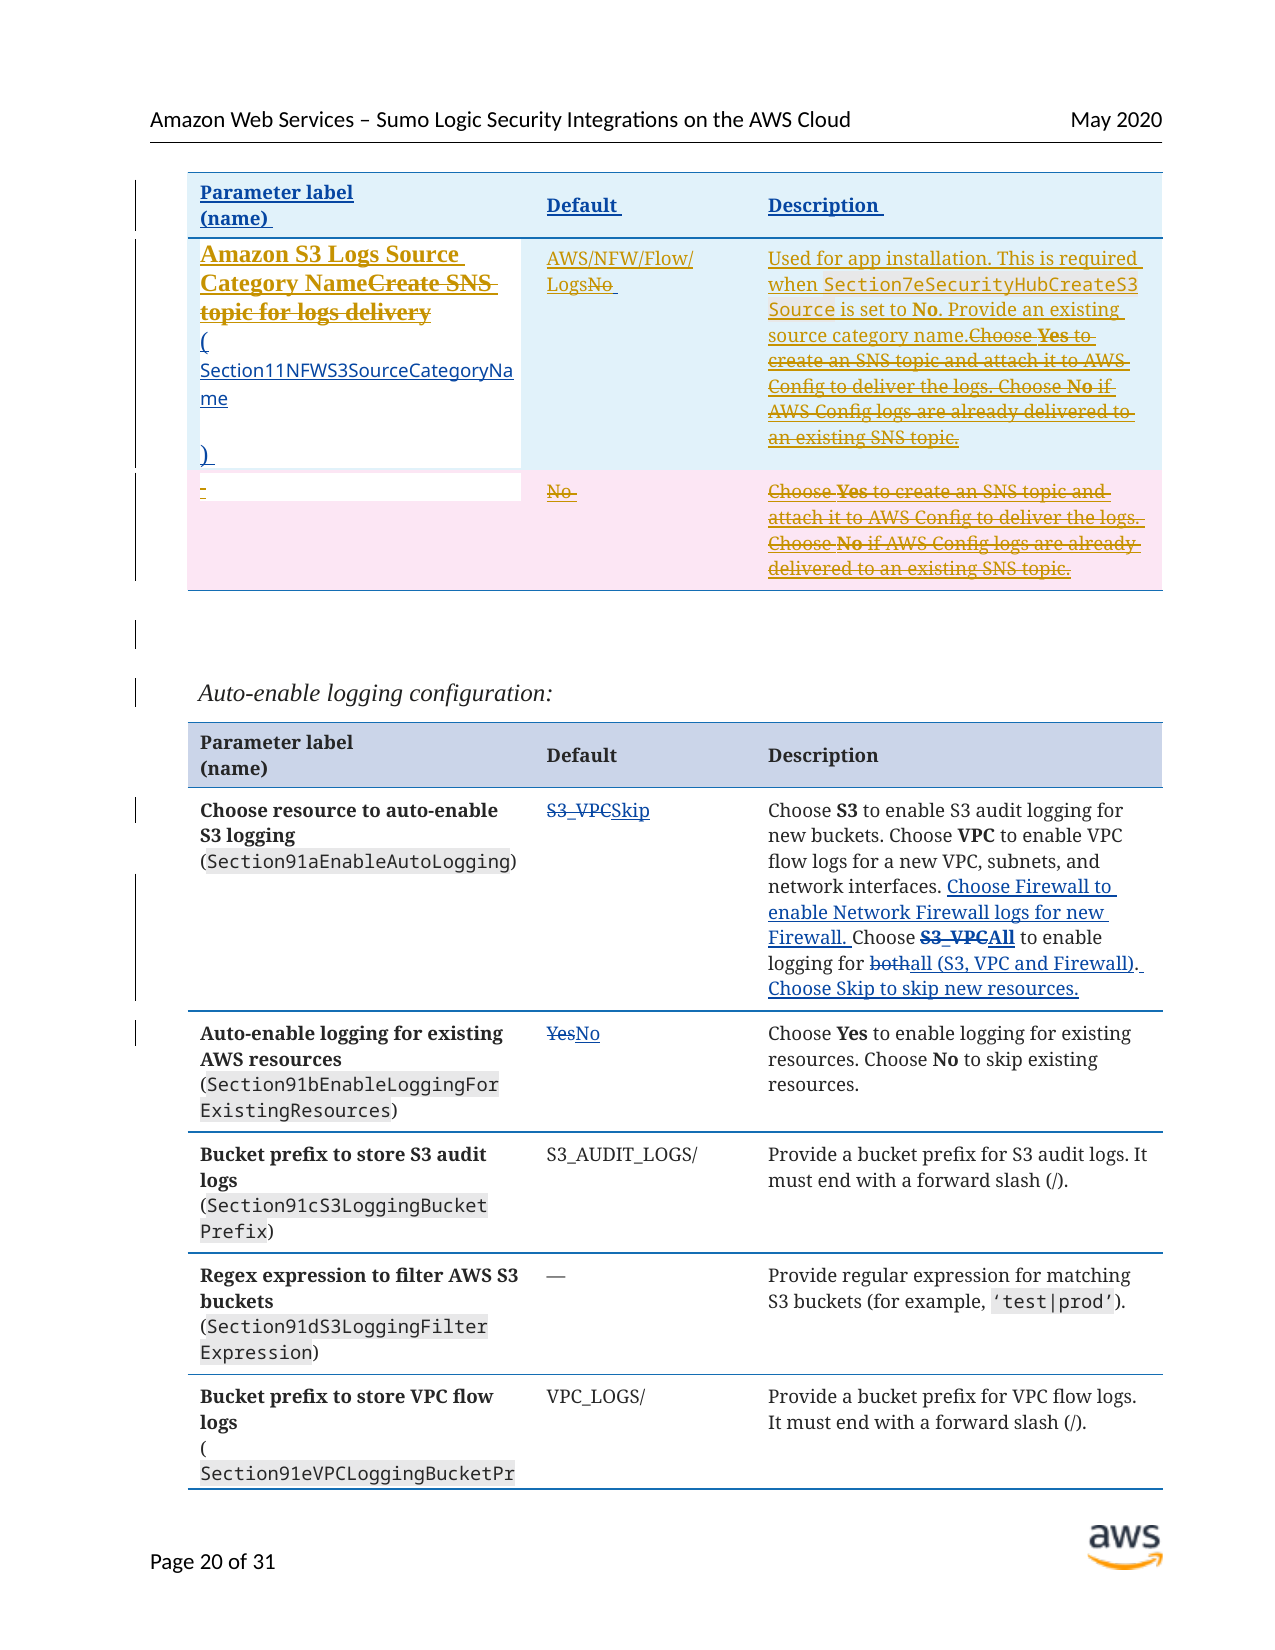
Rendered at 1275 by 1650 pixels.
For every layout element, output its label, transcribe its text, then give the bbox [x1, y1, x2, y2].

table_cell S3_AUDIT_LOGS/ [534, 1133, 755, 1252]
table_cell [534, 1012, 755, 1131]
text Auto-enable logging configuration: [198, 678, 1162, 707]
table_cell Choose S3 to enable S3 audit logging for new buckets. Choose VPC to enable VPC flow logs for a new VPC, subnets, and network interfaces. Choose to enable logging for . [755, 788, 1162, 1010]
table_cell Auto-enable logging for existing AWS resources (Section91bEnableLoggingFor ExistingResources) [188, 1012, 534, 1131]
table_header Default [534, 723, 755, 787]
table_cell Choose resource to auto-enable S3 logging (Section91aEnableAutoLogging) [188, 788, 534, 1010]
table_cell VPC_LOGS/ [534, 1375, 755, 1488]
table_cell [188, 1375, 534, 1488]
table_cell Provide regular expression for matching S3 buckets (for example, ‘test|prod’). [755, 1254, 1162, 1373]
table_header Parameter label (name) [188, 723, 534, 787]
table_cell Provide a bucket prefix for S3 audit logs. It must end with a forward slash (/). [755, 1133, 1162, 1252]
table_cell [534, 788, 755, 1010]
table_cell Choose Yes to enable logging for existing resources. Choose No to skip existing resources. [755, 1012, 1162, 1131]
table_header Description [755, 723, 1162, 787]
table_cell Regex expression to filter AWS S3 buckets (Section91dS3LoggingFilter Expression) [188, 1254, 534, 1373]
picture [1087, 1525, 1163, 1570]
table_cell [755, 1375, 1162, 1488]
table_cell — [534, 1254, 755, 1373]
table_cell Bucket prefix to store S3 audit logs (Section91cS3LoggingBucket Prefix) [188, 1133, 534, 1252]
